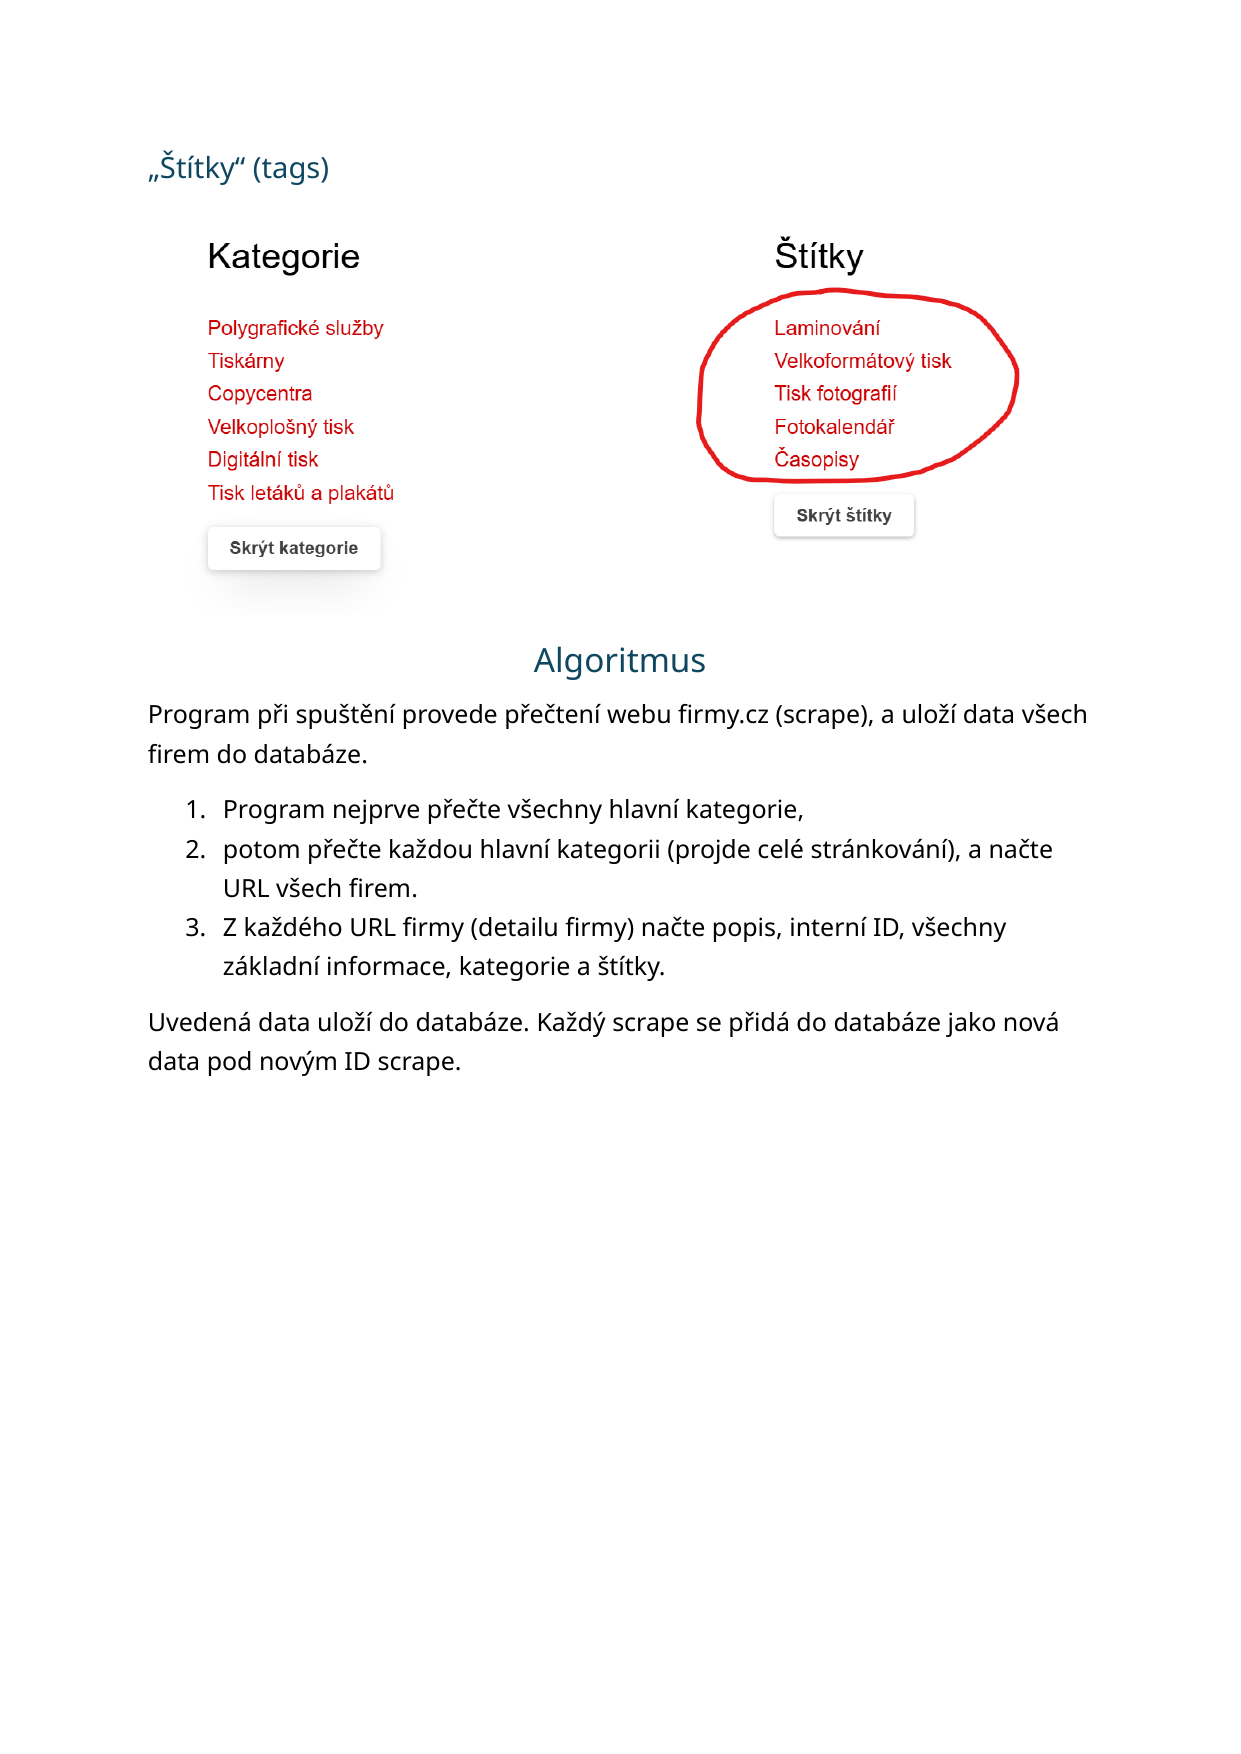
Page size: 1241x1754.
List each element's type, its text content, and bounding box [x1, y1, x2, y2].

subtitle „Štítky“ (tags) [148, 148, 1093, 187]
picture [147, 201, 1093, 615]
text Program při spuštění provede přečtení webu firmy.cz (scrape), a uloží data všech firem do databáze. [148, 697, 1093, 770]
text Uvedená data uloží do databáze. Každý scrape se přidá do databáze jako nová data pod novým ID scrape. [148, 1005, 1093, 1078]
subtitle Algoritmus [148, 637, 1093, 682]
list Program nejprve přečte všechny hlavní kategorie, [185, 792, 1093, 826]
list potom přečte každou hlavní kategorii (projde celé stránkování), a načte URL všech firem. [185, 831, 1093, 904]
list Z každého URL firmy (detailu firmy) načte popis, interní ID, všechny základní informace, kategorie a štítky. [185, 910, 1093, 983]
